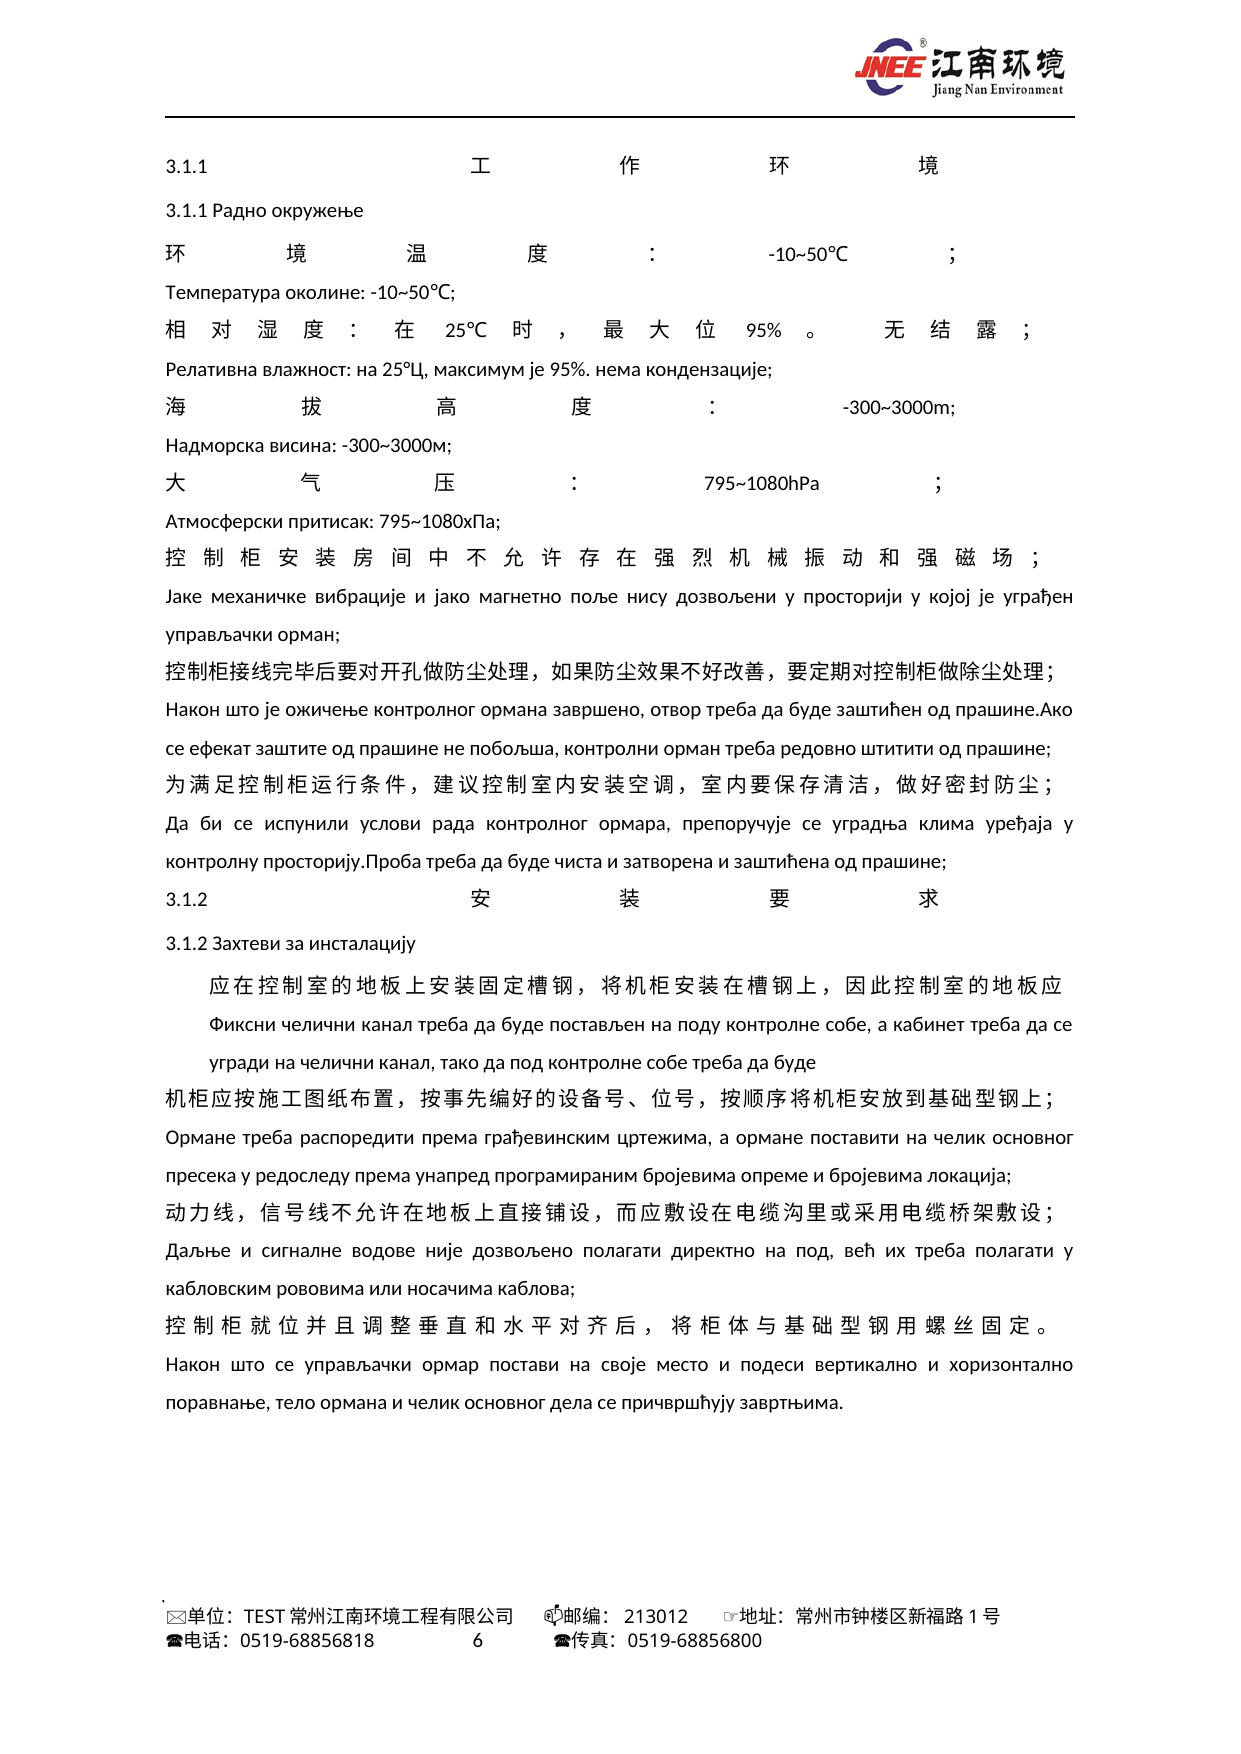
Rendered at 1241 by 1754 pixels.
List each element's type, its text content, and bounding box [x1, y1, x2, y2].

text 海拔高度：-300~3000m; Надморска висина: -300~3000м; [165, 394, 1075, 457]
text 动力线，信号线不允许在地板上直接铺设，而应敷设在电缆沟里或采用电缆桥架敷设； Даљње и сигналне водове није дозвољено полагати директно на под, већ их треба полагати у кабловским рововима или носачима каблова; [165, 1201, 1075, 1301]
text 控制柜接线完毕后要对开孔做防尘处理，如果防尘效果不好改善，要定期对控制柜做除尘处理； Након што је ожичење контролног ормана завршено, отвор треба да буде заштићен од прашине.Ако се ефекат заштите од прашине не побољша, контролни орман треба редовно штитити од прашине; [165, 660, 1075, 760]
picture [845, 32, 1080, 99]
text 为满足控制柜运行条件，建议控制室内安装空调，室内要保存清洁，做好密封防尘； Да би се испунили услови рада контролног ормара, препоручује се уградња клима уређаја у контролну просторију.Проба треба да буде чиста и затворена и заштићена од прашине; [165, 773, 1075, 873]
text 环境温度：-10~50℃； Температура околине: -10~50℃; [165, 241, 1075, 305]
text 相对湿度：在25℃时，最大位95%。 无结露； Релативна влажност: на 25°Ц, максимум је 95%. нема кондензације; [165, 318, 1075, 381]
text 应在控制室的地板上安装固定槽钢，将机柜安装在槽钢上，因此控制室的地板应 Фиксни челични канал треба да буде постављен на поду контролне собе, а кабинет треба да се угради на челични канал, тако да под контролне собе треба да буде [209, 974, 1075, 1074]
text 3.1.2 安装要求 3.1.2 Захтеви за инсталацију [165, 886, 1075, 956]
text 控制柜安装房间中不允许存在强烈机械振动和强磁场； Јаке механичке вибрације и јако магнетно поље нису дозвољени у просторији у којој је уграђен управљачки орман; [165, 546, 1075, 647]
text 大气压：795~1080hPa； Атмосферски притисак: 795~1080хПа; [165, 470, 1075, 534]
text 机柜应按施工图纸布置，按事先编好的设备号、位号，按顺序将机柜安放到基础型钢上； Ормане треба распоредити према грађевинским цртежима, а ормане поставити на челик основног пресека у редоследу према унапред програмираним бројевима опреме и бројевима локација; [165, 1087, 1075, 1188]
text 控制柜就位并且调整垂直和水平对齐后，将柜体与基础型钢用螺丝固定。 Након што се управљачки ормар постави на своје место и подеси вертикално и хоризонтално поравнање, тело ормана и челик основног дела се причвршћују завртњима. [165, 1314, 1075, 1414]
text 3.1.1 工作环境 3.1.1 Радно окружење [165, 153, 1075, 223]
